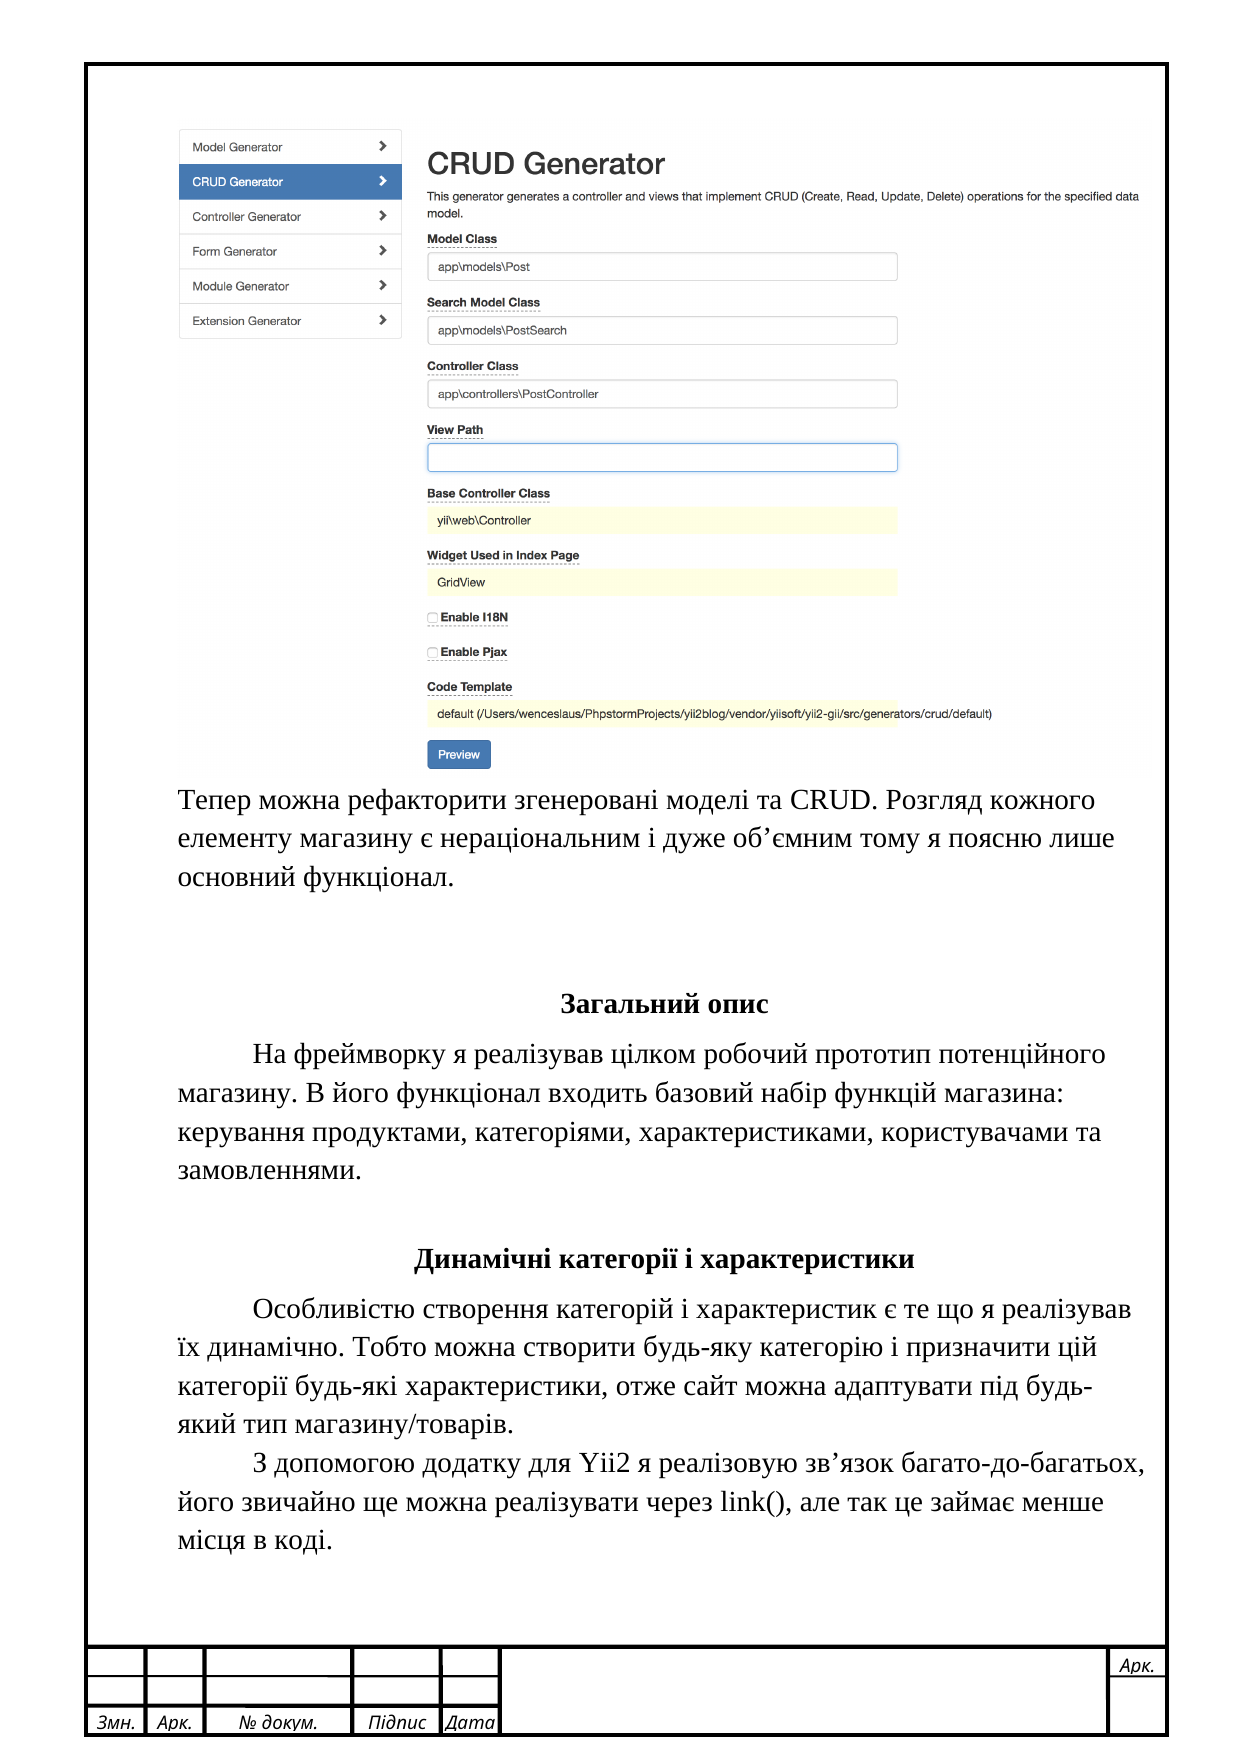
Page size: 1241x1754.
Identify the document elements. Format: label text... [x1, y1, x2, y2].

text Тепер можна рефакторити згенеровані моделі та CRUD. Розгляд кожного елементу магазину є нераціональним і дуже об’ємним тому я поясню лише основний функціонал. [177, 782, 1152, 893]
text Динамічні категорії і характеристики [177, 1241, 1152, 1274]
text З допомогою додатку для Yii2 я реалізовую зв’язок багато-до-багатьох, його звичайно ще можна реалізувати через link(), але так це займає менше місця в коді. [177, 1445, 1152, 1556]
text Особливістю створення категорій і характеристик є те що я реалізував їх динамічно. Тобто можна створити будь-яку категорію і призначити цій категорії будь-які характеристики, отже сайт можна адаптувати під будь-який тип магазину/товарів. [177, 1291, 1152, 1440]
picture [177, 118, 1152, 778]
text На фреймворку я реалізував цілком робочий прототип потенційного магазину. В його функціонал входить базовий набір функцій магазина: керування продуктами, категоріями, характеристиками, користувачами та замовленнями. [177, 1037, 1152, 1186]
text Загальний опис [177, 986, 1152, 1020]
